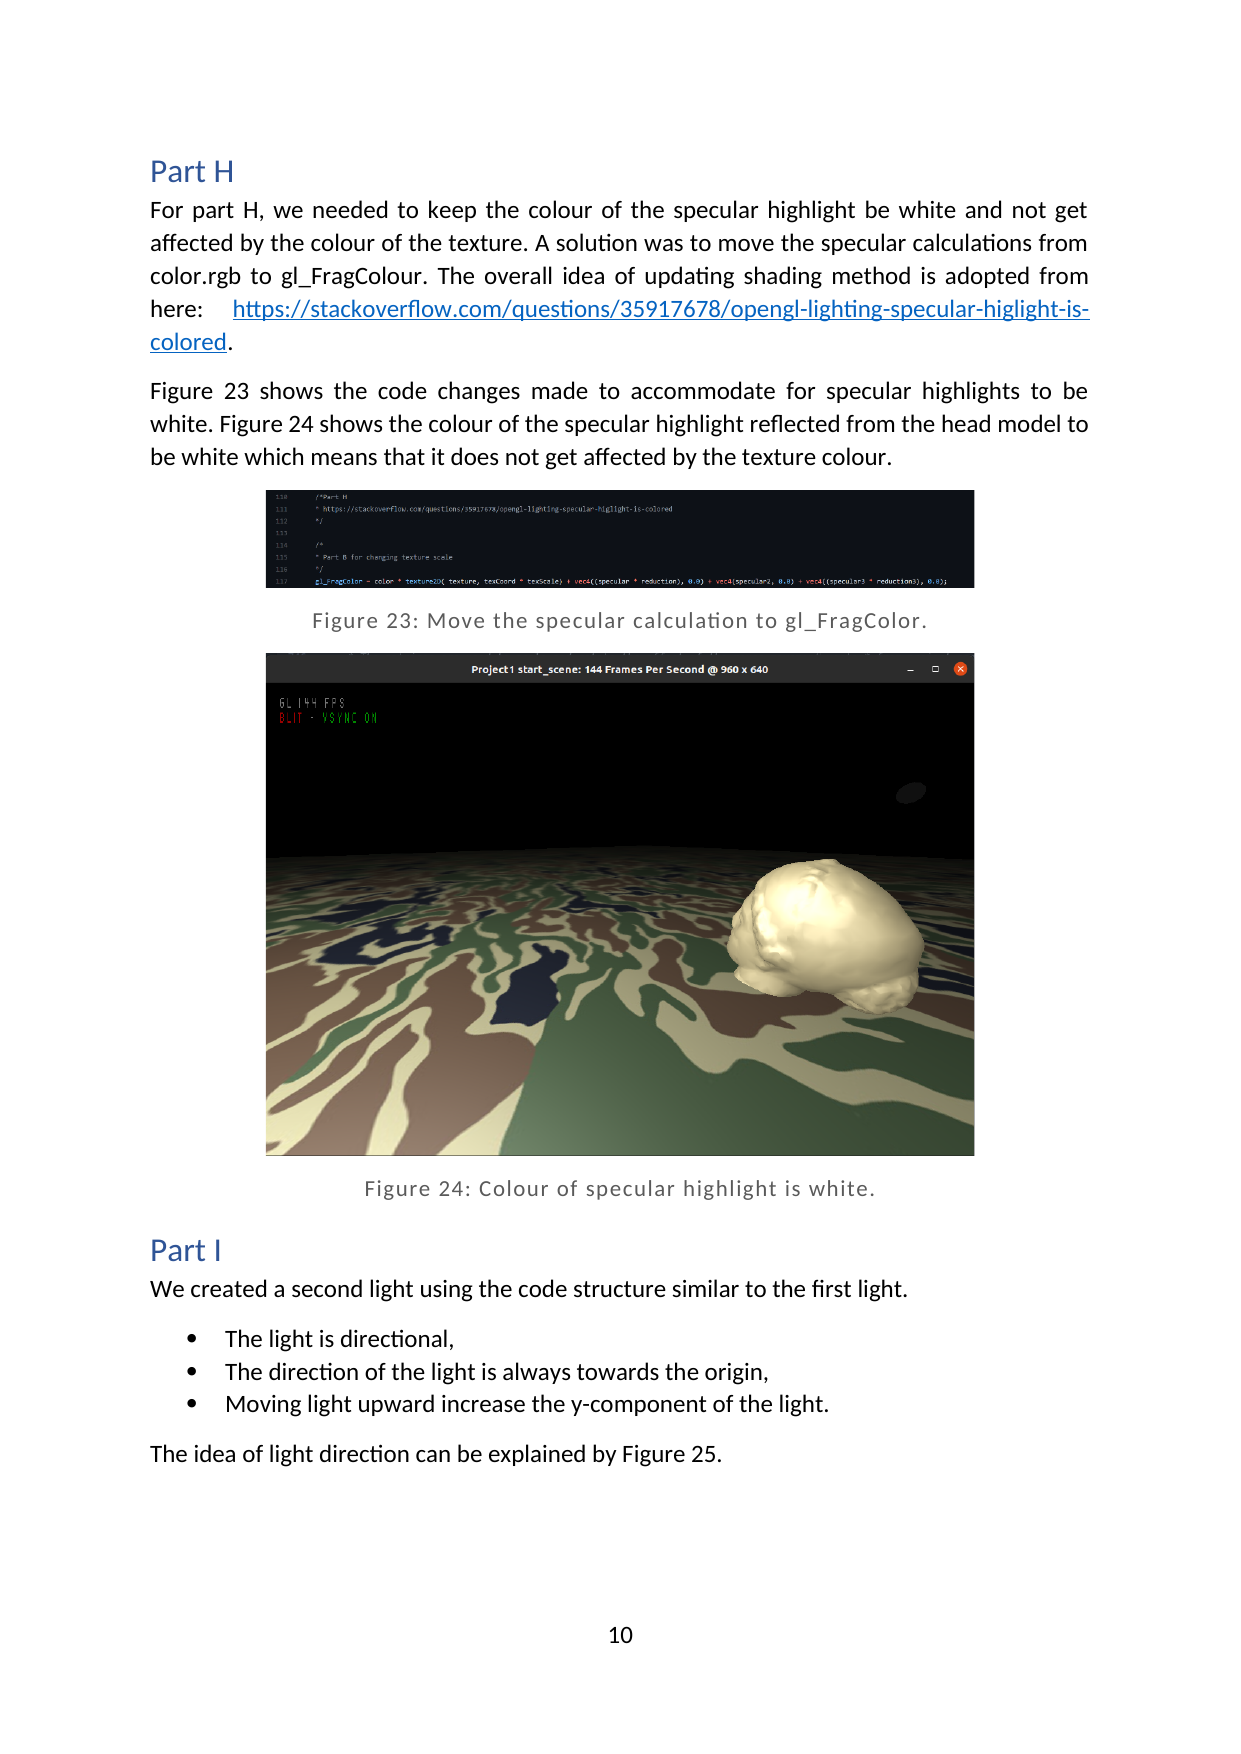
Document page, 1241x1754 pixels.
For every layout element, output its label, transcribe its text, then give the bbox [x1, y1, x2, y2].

text The idea of light direction can be explained by Figure 25. [150, 1438, 1090, 1469]
text For part H, we needed to keep the colour of the specular highlight be white and not get affected by the colour of the texture. A solution was to move the specular calculations from color.rgb to gl_FragColour. The overall idea of updating shading method is adopted from here: https://stackoverflow.com/questions/35917678/opengl-lighting-specular-higlight-is-colored. [150, 194, 1090, 356]
subtitle Figure 24: Colour of specular highlight is white. [150, 1174, 1090, 1202]
subtitle Part I [150, 1229, 1090, 1270]
picture [265, 653, 975, 1156]
subtitle Figure 23: Move the specular calculation to gl_FragColor. [150, 606, 1090, 634]
list The direction of the light is always towards the origin, [187, 1356, 1090, 1386]
list Moving light upward increase the y-component of the light. [187, 1388, 1090, 1419]
subtitle Part H [150, 150, 1090, 191]
picture [265, 490, 975, 588]
text We created a second light using the code structure similar to the first light. [150, 1273, 1090, 1304]
list The light is directional, [187, 1323, 1090, 1353]
text Figure 23 shows the code changes made to accommodate for specular highlights to be white. Figure 24 shows the colour of the specular highlight reflected from the head model to be white which means that it does not get affected by the texture colour. [150, 375, 1090, 472]
